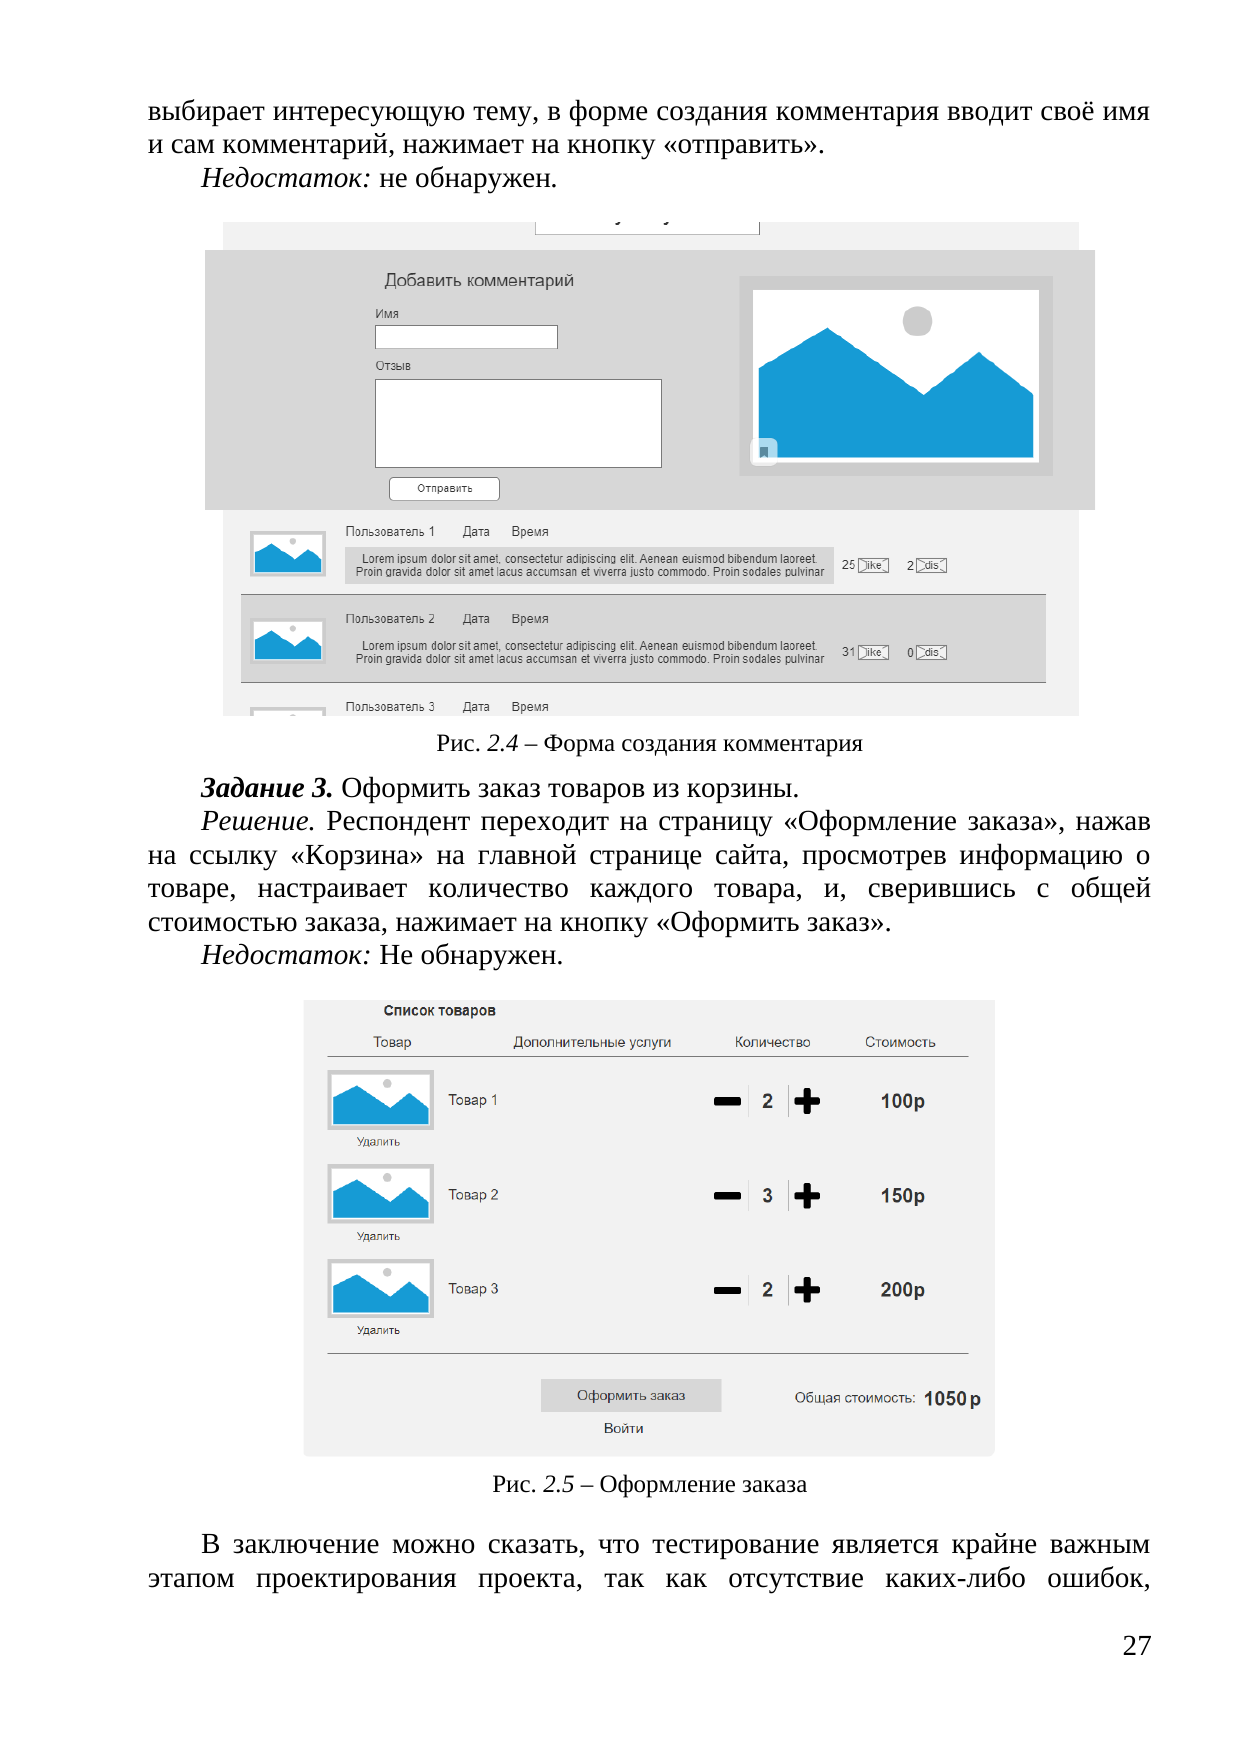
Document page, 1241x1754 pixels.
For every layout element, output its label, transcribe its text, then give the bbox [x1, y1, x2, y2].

picture [204, 222, 1096, 716]
list Рис. 2.5 – Оформление заказа [148, 1469, 1152, 1497]
list Рис. 2.4 – Форма создания комментария [148, 728, 1152, 757]
list Задание 3. Оформить заказ товаров из корзины. [148, 770, 1152, 803]
picture [303, 1000, 996, 1457]
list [148, 93, 1152, 160]
list Решение. Респондент переходит на страницу «Оформление заказа», нажав на ссылку «Корзина» на главной странице сайта, просмотрев информацию о товаре, настраивает количество каждого товара, и, сверившись с общей стоимостью заказа, нажимает на кнопку «Оформить заказ». [148, 803, 1152, 937]
list Недостаток: Не обнаружен. [148, 937, 1152, 971]
list Недостаток: не обнаружен. [148, 160, 1152, 193]
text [148, 1527, 1152, 1594]
